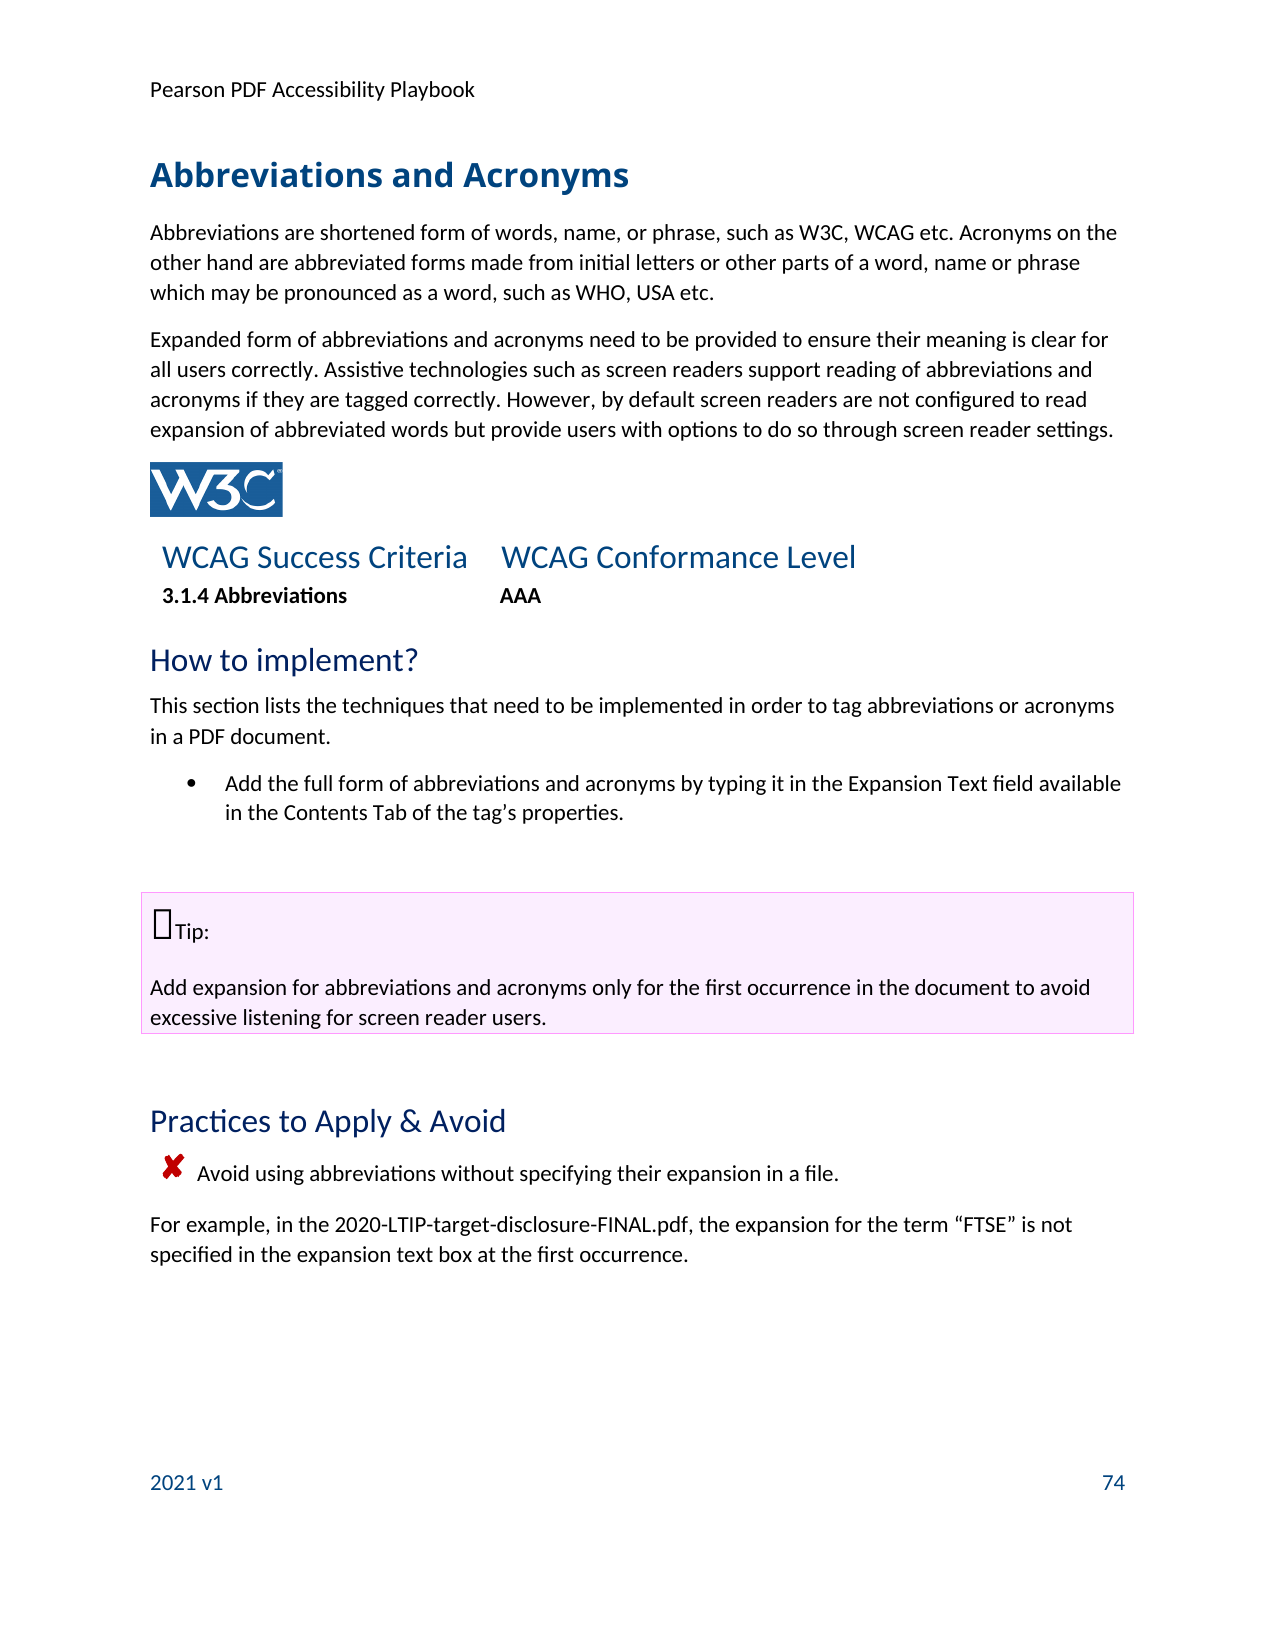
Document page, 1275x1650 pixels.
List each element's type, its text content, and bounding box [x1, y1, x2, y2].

text For example, in the 2020-LTIP-target-disclosure-FINAL.pdf, the expansion for the term “FTSE” is not specified in the expansion text box at the first occurrence. [150, 1210, 1125, 1268]
text Add expansion for abbreviations and acronyms only for the first occurrence in the document to avoid excessive listening for screen reader users. [142, 969, 1133, 1033]
table_cell 3.1.4 Abbreviations [151, 581, 488, 634]
table_header WCAG Success Criteria [151, 536, 488, 580]
text Avoid using abbreviations without specifying their expansion in a file. [159, 1152, 1125, 1190]
table_header WCAG Conformance Level [489, 536, 1125, 580]
text Expanded form of abbreviations and acronyms need to be provided to ensure their meaning is clear for all users correctly. Assistive technologies such as screen readers support reading of abbreviations and acronyms if they are tagged correctly. However, by default screen readers are not configured to read expansion of abbreviated words but provide users with options to do so through screen reader settings. [150, 325, 1125, 443]
list Add the full form of abbreviations and acronyms by typing it in the Expansion Text field available in the Contents Tab of the tag’s properties. [187, 769, 1125, 826]
picture [150, 462, 283, 517]
subtitle How to implement? [150, 639, 1125, 680]
table_cell AAA [489, 581, 1125, 634]
subtitle Practices to Apply & Avoid [150, 1100, 1125, 1141]
text Tip: [142, 893, 1133, 952]
subtitle Abbreviations and Acronyms [150, 152, 1125, 197]
text Abbreviations are shortened form of words, name, or phrase, such as W3C, WCAG etc. Acronyms on the other hand are abbreviated forms made from initial letters or other parts of a word, name or phrase which may be pronounced as a word, such as WHO, USA etc. [150, 218, 1125, 306]
text This section lists the techniques that need to be implemented in order to tag abbreviations or acronyms in a PDF document. [150, 692, 1125, 750]
